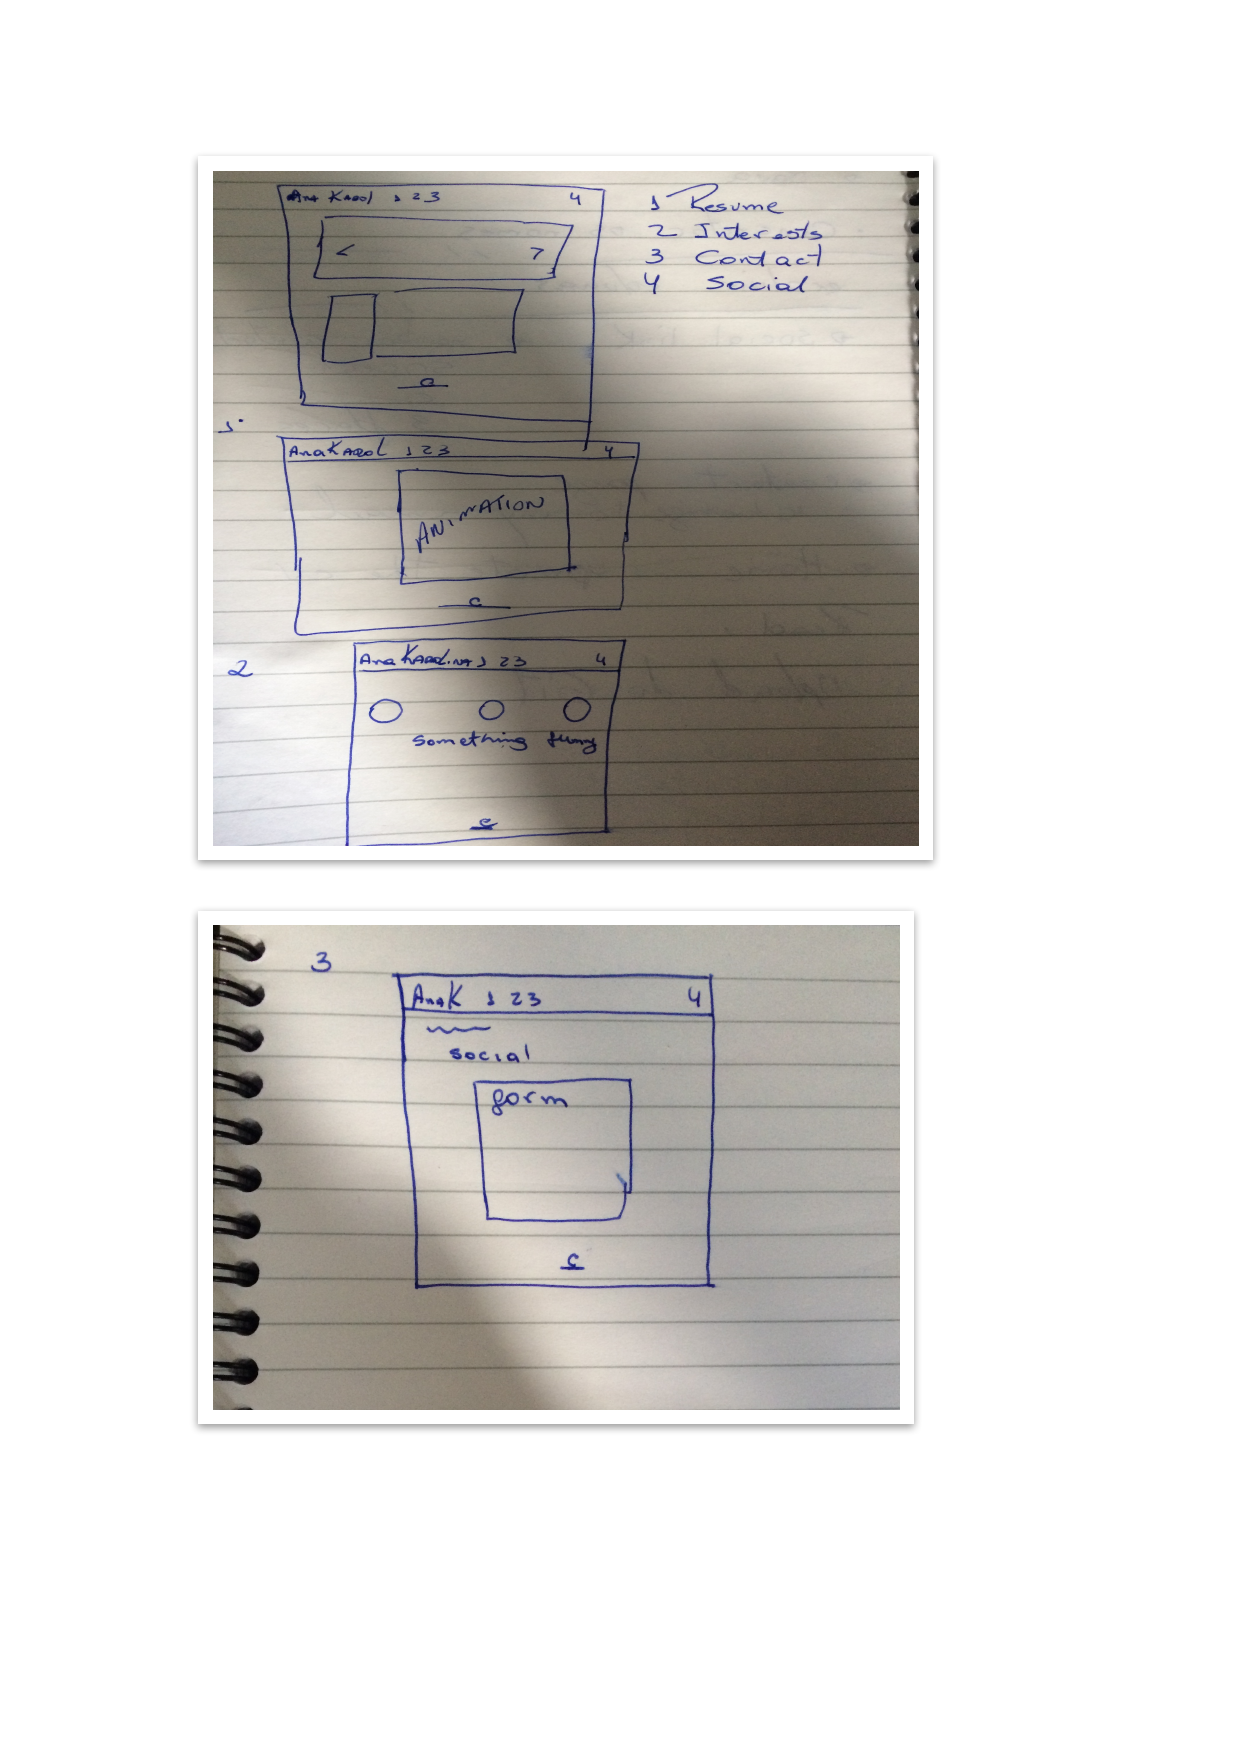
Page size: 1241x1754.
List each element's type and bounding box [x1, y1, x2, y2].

picture [213, 925, 900, 1410]
picture [213, 171, 919, 846]
